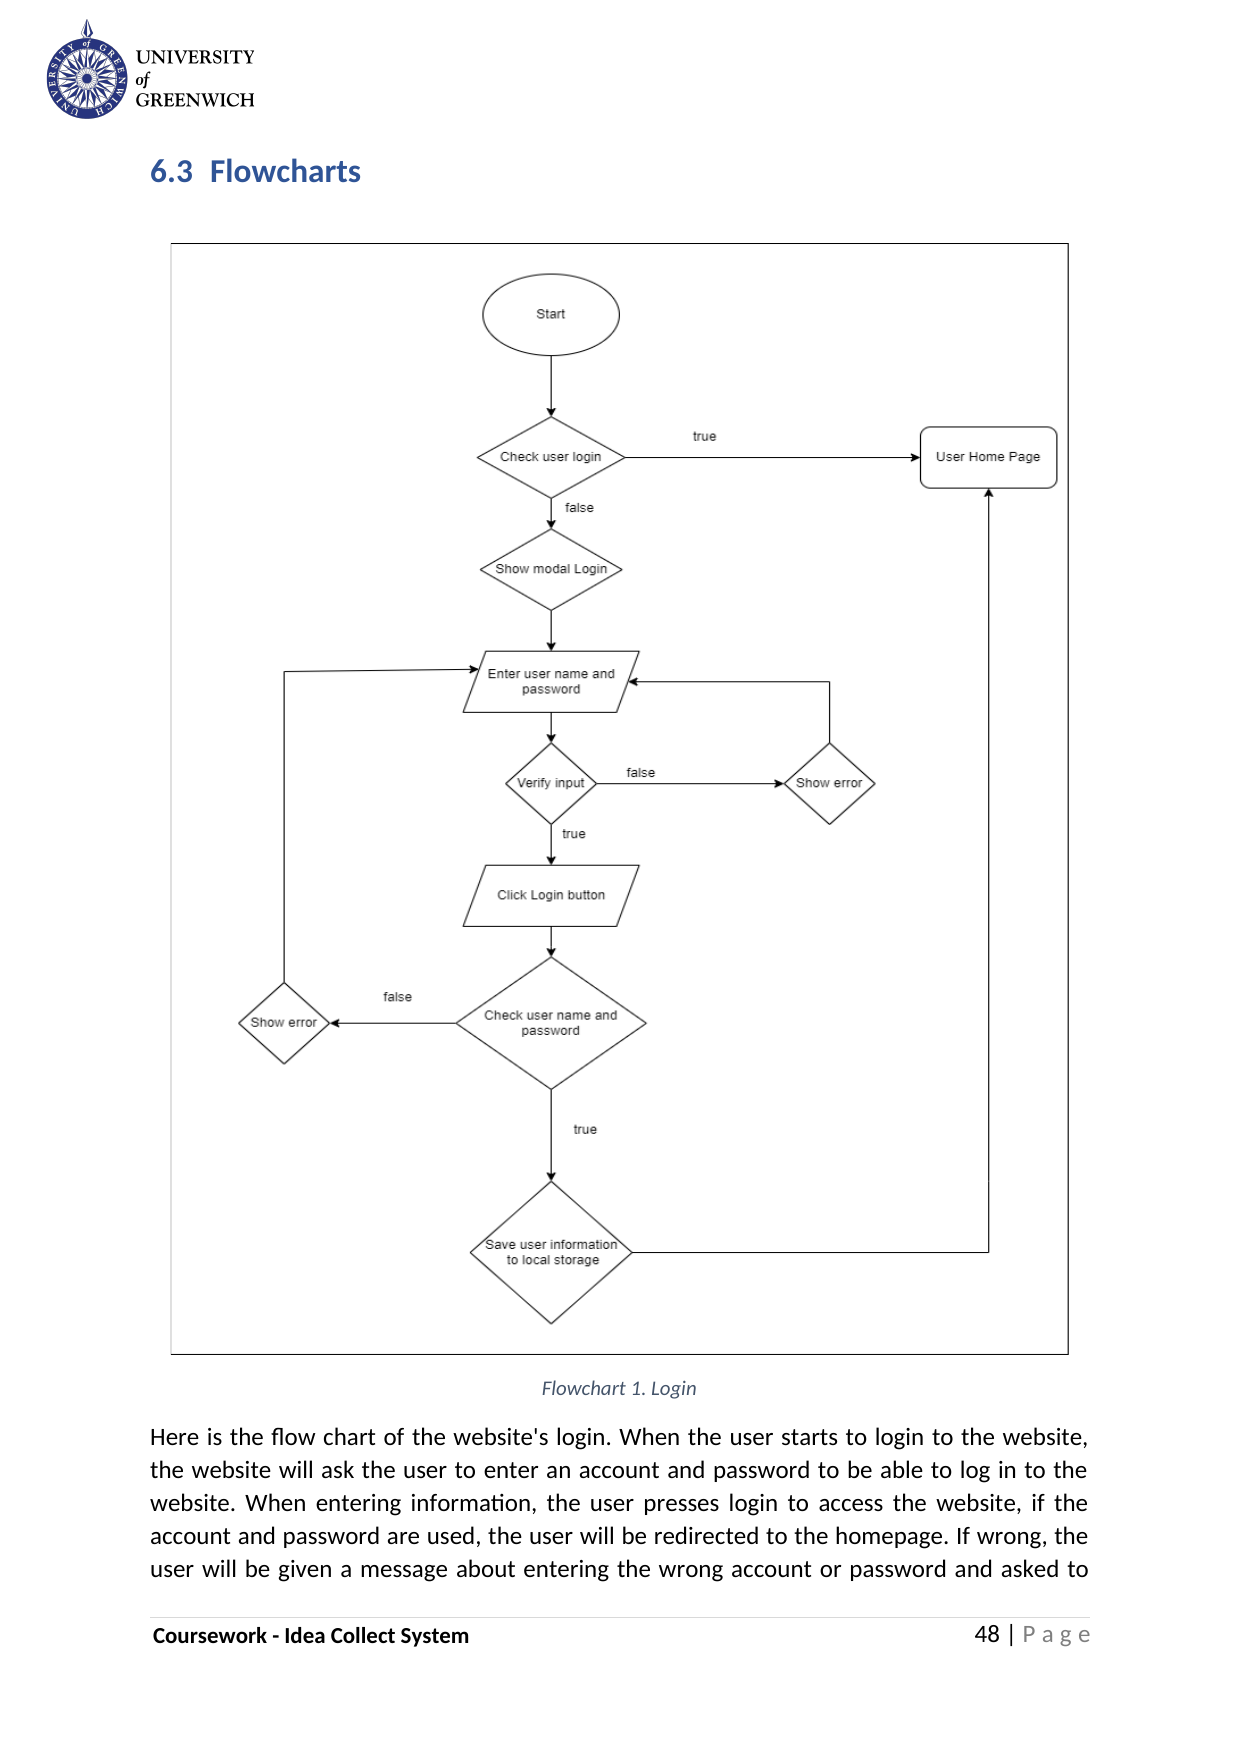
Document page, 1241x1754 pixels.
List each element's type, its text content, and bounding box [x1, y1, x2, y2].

picture [46, 19, 255, 119]
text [150, 1421, 1090, 1583]
picture [170, 243, 1070, 1356]
text Flowchart 1. Login [150, 1375, 1090, 1400]
subtitle Flowcharts [150, 150, 1090, 191]
